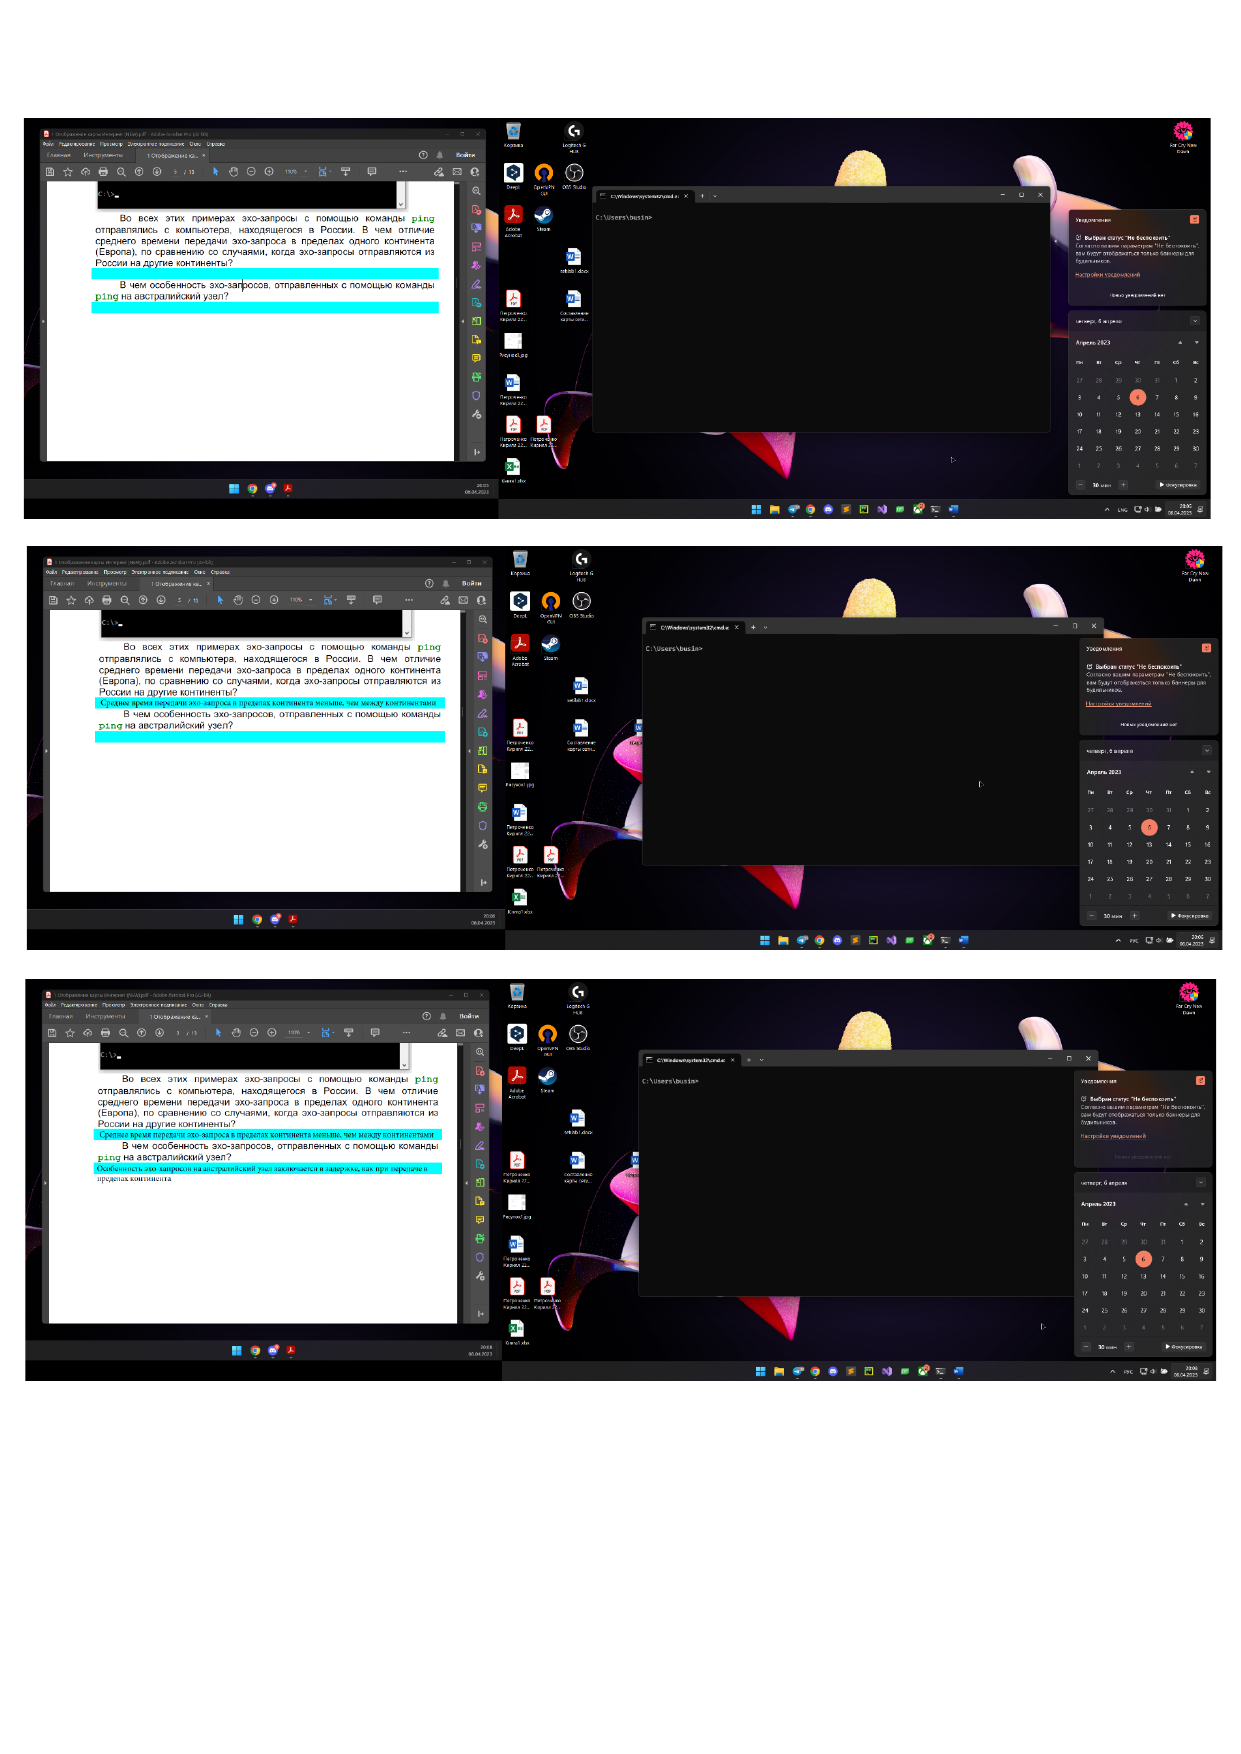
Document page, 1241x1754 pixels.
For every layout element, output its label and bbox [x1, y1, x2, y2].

picture [26, 546, 1223, 950]
picture [23, 118, 1211, 519]
picture [25, 979, 1217, 1381]
